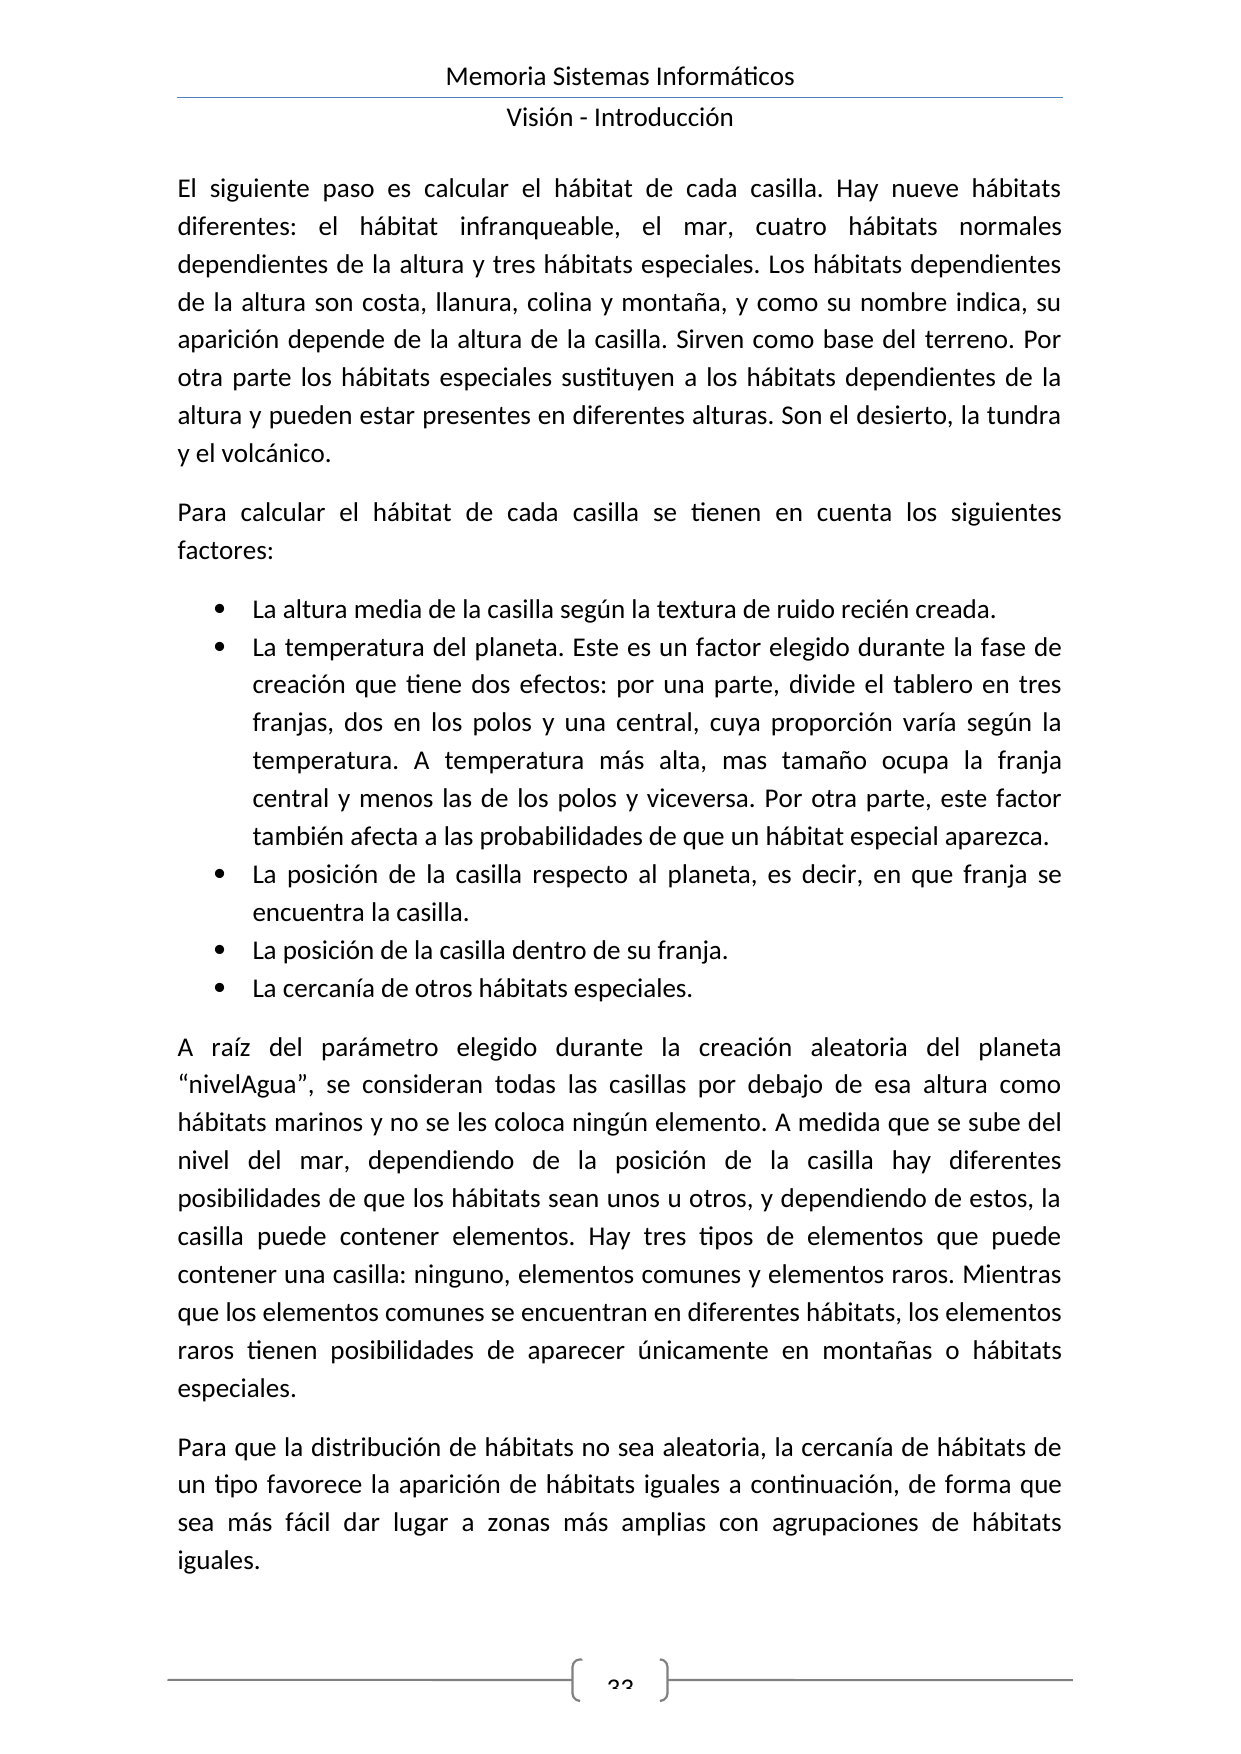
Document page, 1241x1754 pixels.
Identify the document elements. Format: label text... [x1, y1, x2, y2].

list La temperatura del planeta. Este es un factor elegido durante la fase de creación que tiene dos efectos: por una parte, divide el tablero en tres franjas, dos en los polos y una central, cuya proporción varía según la temperatura. A temperatura más alta, mas tamaño ocupa la franja central y menos las de los polos y viceversa. Por otra parte, este factor también afecta a las probabilidades de que un hábitat especial aparezca. [215, 630, 1063, 852]
list La altura media de la casilla según la textura de ruido recién creada. [215, 592, 1063, 625]
text Para calcular el hábitat de cada casilla se tienen en cuenta los siguientes factores: [177, 495, 1063, 566]
list La cercanía de otros hábitats especiales. [215, 971, 1063, 1004]
list La posición de la casilla dentro de su franja. [215, 933, 1063, 966]
list La posición de la casilla respecto al planeta, es decir, en que franja se encuentra la casilla. [215, 857, 1063, 928]
text Para que la distribución de hábitats no sea aleatoria, la cercanía de hábitats de un tipo favorece la aparición de hábitats iguales a continuación, de forma que sea más fácil dar lugar a zonas más amplias con agrupaciones de hábitats iguales. [177, 1430, 1063, 1577]
text A raíz del parámetro elegido durante la creación aleatoria del planeta “nivelAgua”, se consideran todas las casillas por debajo de esa altura como hábitats marinos y no se les coloca ningún elemento. A medida que se sube del nivel del mar, dependiendo de la posición de la casilla hay diferentes posibilidades de que los hábitats sean unos u otros, y dependiendo de estos, la casilla puede contener elementos. Hay tres tipos de elementos que puede contener una casilla: ninguno, elementos comunes y elementos raros. Mientras que los elementos comunes se encuentran en diferentes hábitats, los elementos raros tienen posibilidades de aparecer únicamente en montañas o hábitats especiales. [177, 1030, 1063, 1404]
text El siguiente paso es calcular el hábitat de cada casilla. Hay nueve hábitats diferentes: el hábitat infranqueable, el mar, cuatro hábitats normales dependientes de la altura y tres hábitats especiales. Los hábitats dependientes de la altura son costa, llanura, colina y montaña, y como su nombre indica, su aparición depende de la altura de la casilla. Sirven como base del terreno. Por otra parte los hábitats especiales sustituyen a los hábitats dependientes de la altura y pueden estar presentes en diferentes alturas. Son el desierto, la tundra y el volcánico. [177, 171, 1063, 469]
